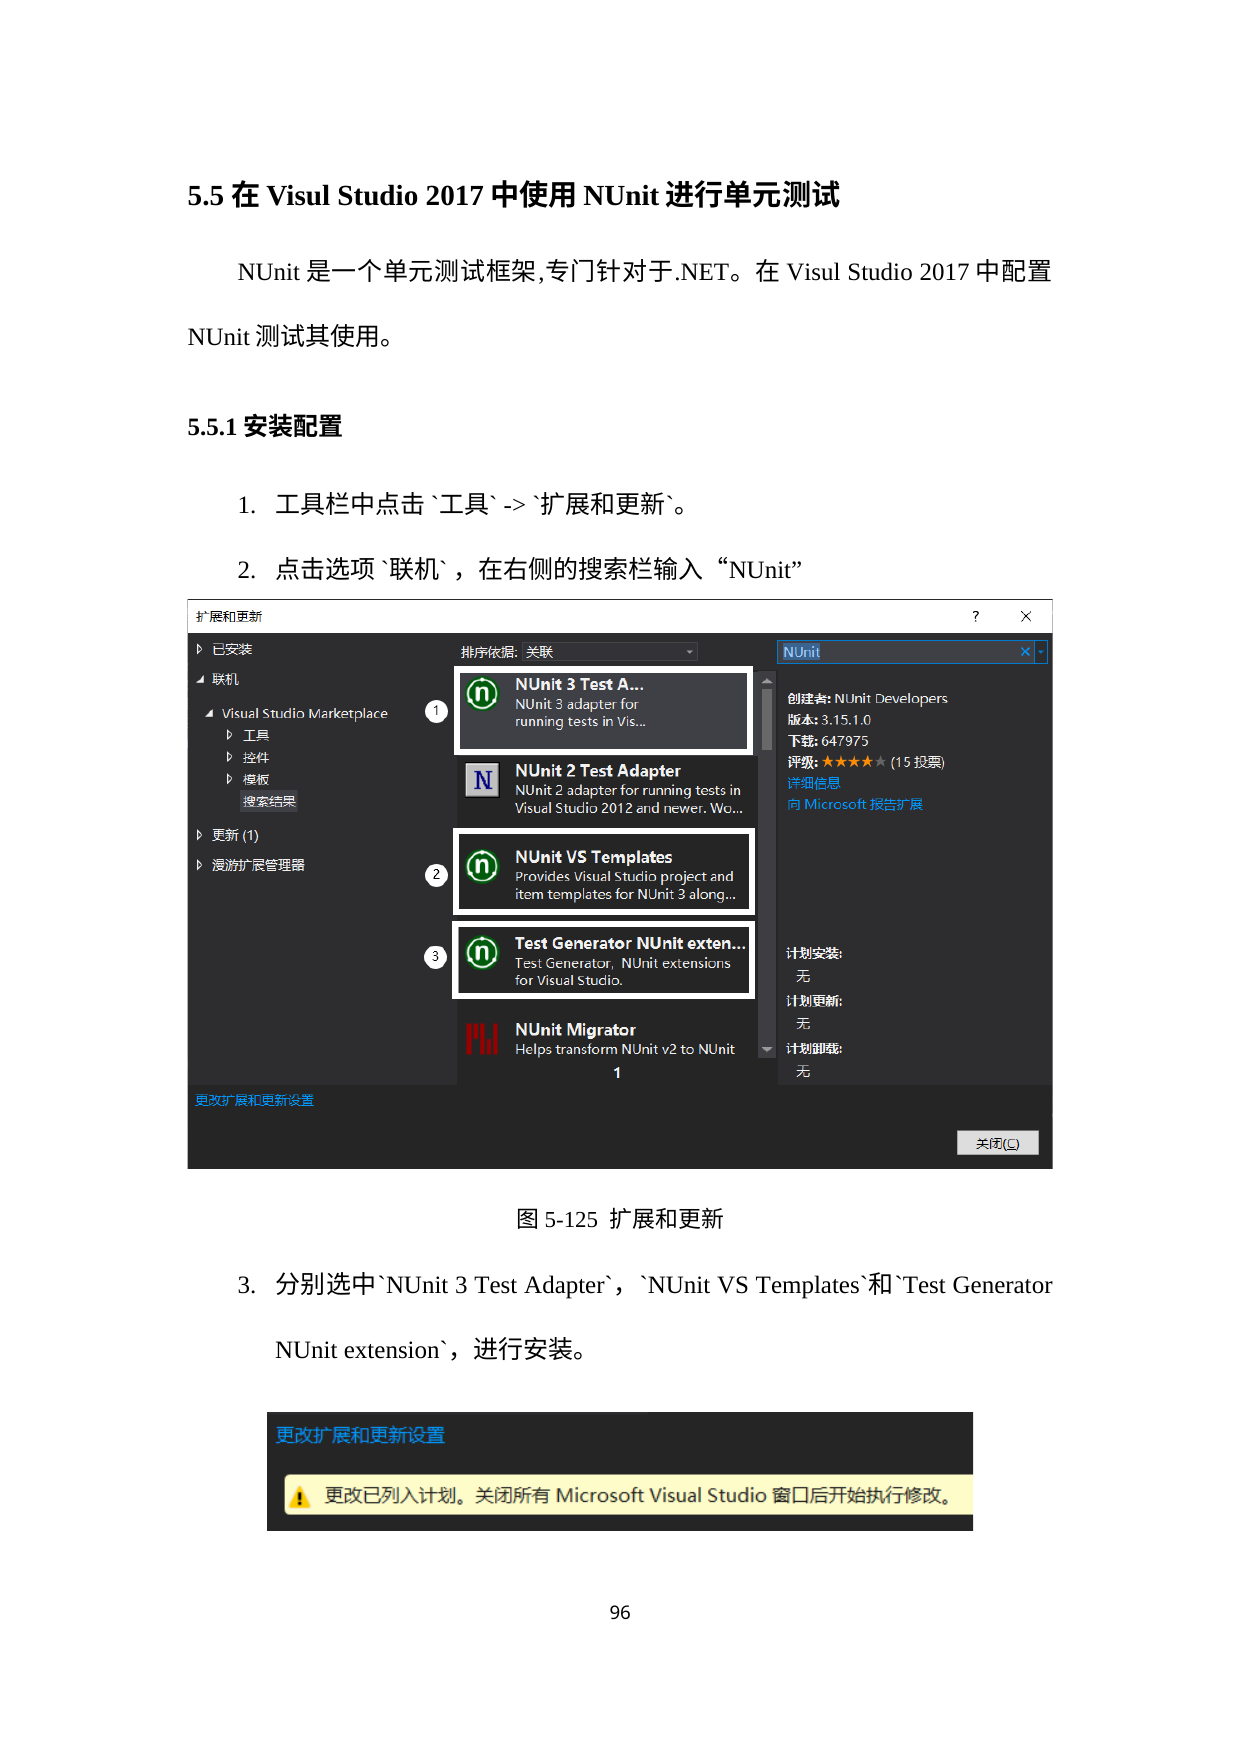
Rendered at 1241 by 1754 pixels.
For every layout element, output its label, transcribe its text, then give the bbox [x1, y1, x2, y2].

text NUnit是一个单元测试框架,专门针对于.NET。在Visul Studio 2017中配置NUnit测试其使用。 [187, 237, 1053, 367]
list 分别选中`NUnit 3 Test Adapter`，`NUnit VS Templates`和`Test Generator NUnit extension`，进行安装。 [237, 1250, 1053, 1380]
text 图 -19 扩展和更新 [187, 1185, 1053, 1250]
subtitle 安装配置 [187, 392, 1053, 457]
list 工具栏中点击 `工具` -> `扩展和更新`。 [237, 470, 1053, 535]
list 点击选项 `联机` ，在右侧的搜索栏输入“NUnit” [237, 535, 1053, 599]
picture [187, 599, 1053, 1169]
subtitle 在Visul Studio 2017中使用NUnit进行单元测试 [187, 160, 1053, 225]
picture [267, 1412, 974, 1531]
